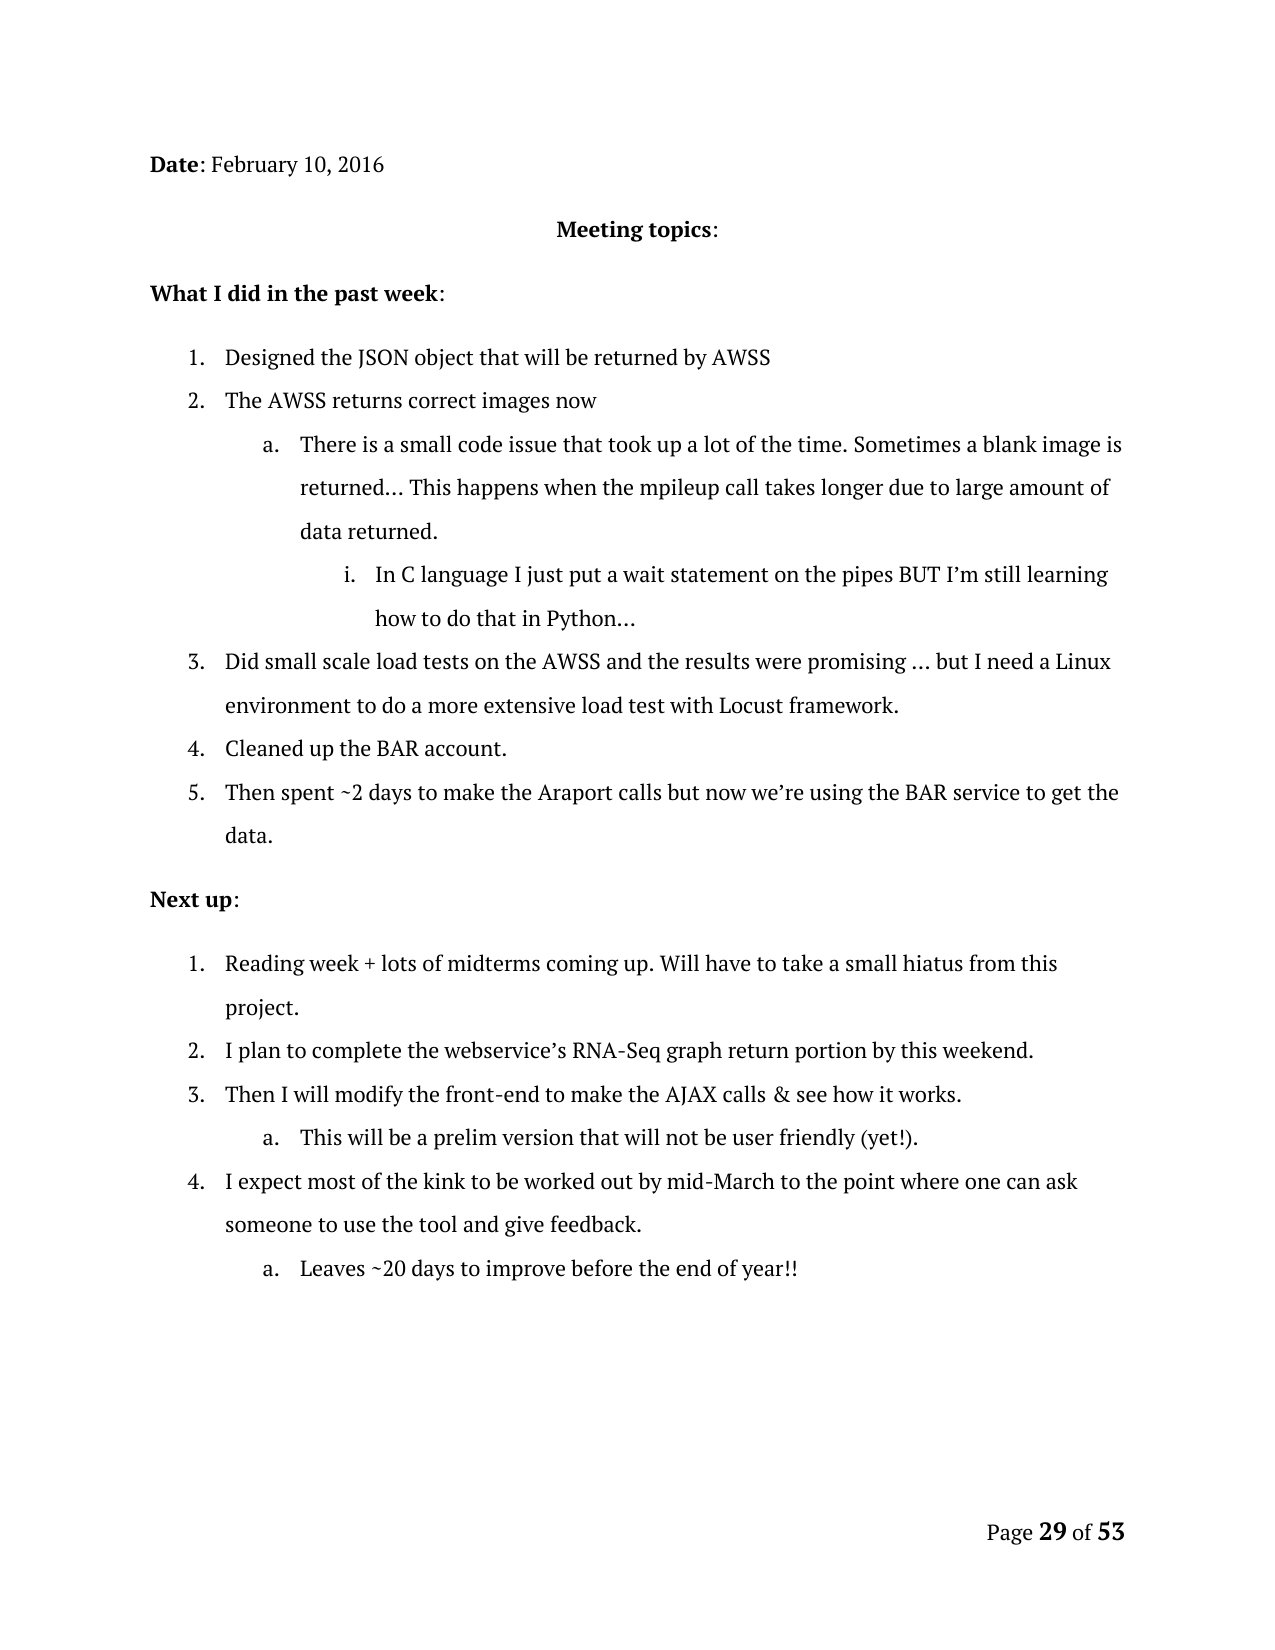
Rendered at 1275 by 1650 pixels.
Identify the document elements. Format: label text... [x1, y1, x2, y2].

list Leaves ~20 days to improve before the end of year!! [262, 1253, 1125, 1282]
text Date: February 10, 2016 [150, 150, 1125, 179]
list This will be a prelim version that will not be user friendly (yet!). [262, 1123, 1125, 1152]
list Then I will modify the front-end to make the AJAX calls & see how it works. [187, 1079, 1125, 1108]
list The AWSS returns correct images now [187, 386, 1125, 415]
list Then spent ~2 days to make the Araport calls but now we’re using the BAR service to get the data. [187, 777, 1125, 849]
list Reading week + lots of midterms coming up. Will have to take a small hiatus from this project. [187, 949, 1125, 1022]
list Designed the JSON object that will be returned by AWSS [187, 343, 1125, 372]
list There is a small code issue that took up a lot of the time. Sometimes a blank image is returned… This happens when the mpileup call takes longer due to large amount of data returned. [262, 430, 1125, 546]
list Cleaned up the BAR account. [187, 734, 1125, 763]
list Did small scale load tests on the AWSS and the results were promising … but I need a Linux environment to do a more extensive load test with Locust framework. [187, 647, 1125, 719]
list I expect most of the kink to be worked out by mid-March to the point where one can ask someone to use the tool and give feedback. [187, 1166, 1125, 1239]
text What I did in the past week: [150, 278, 1125, 307]
list I plan to complete the webservice’s RNA-Seq graph return portion by this weekend. [187, 1036, 1125, 1065]
text Meeting topics: [150, 214, 1125, 243]
list In C language I just put a wait statement on the pipes BUT I’m still learning how to do that in Python… [356, 560, 1125, 632]
text Next up: [150, 885, 1125, 914]
